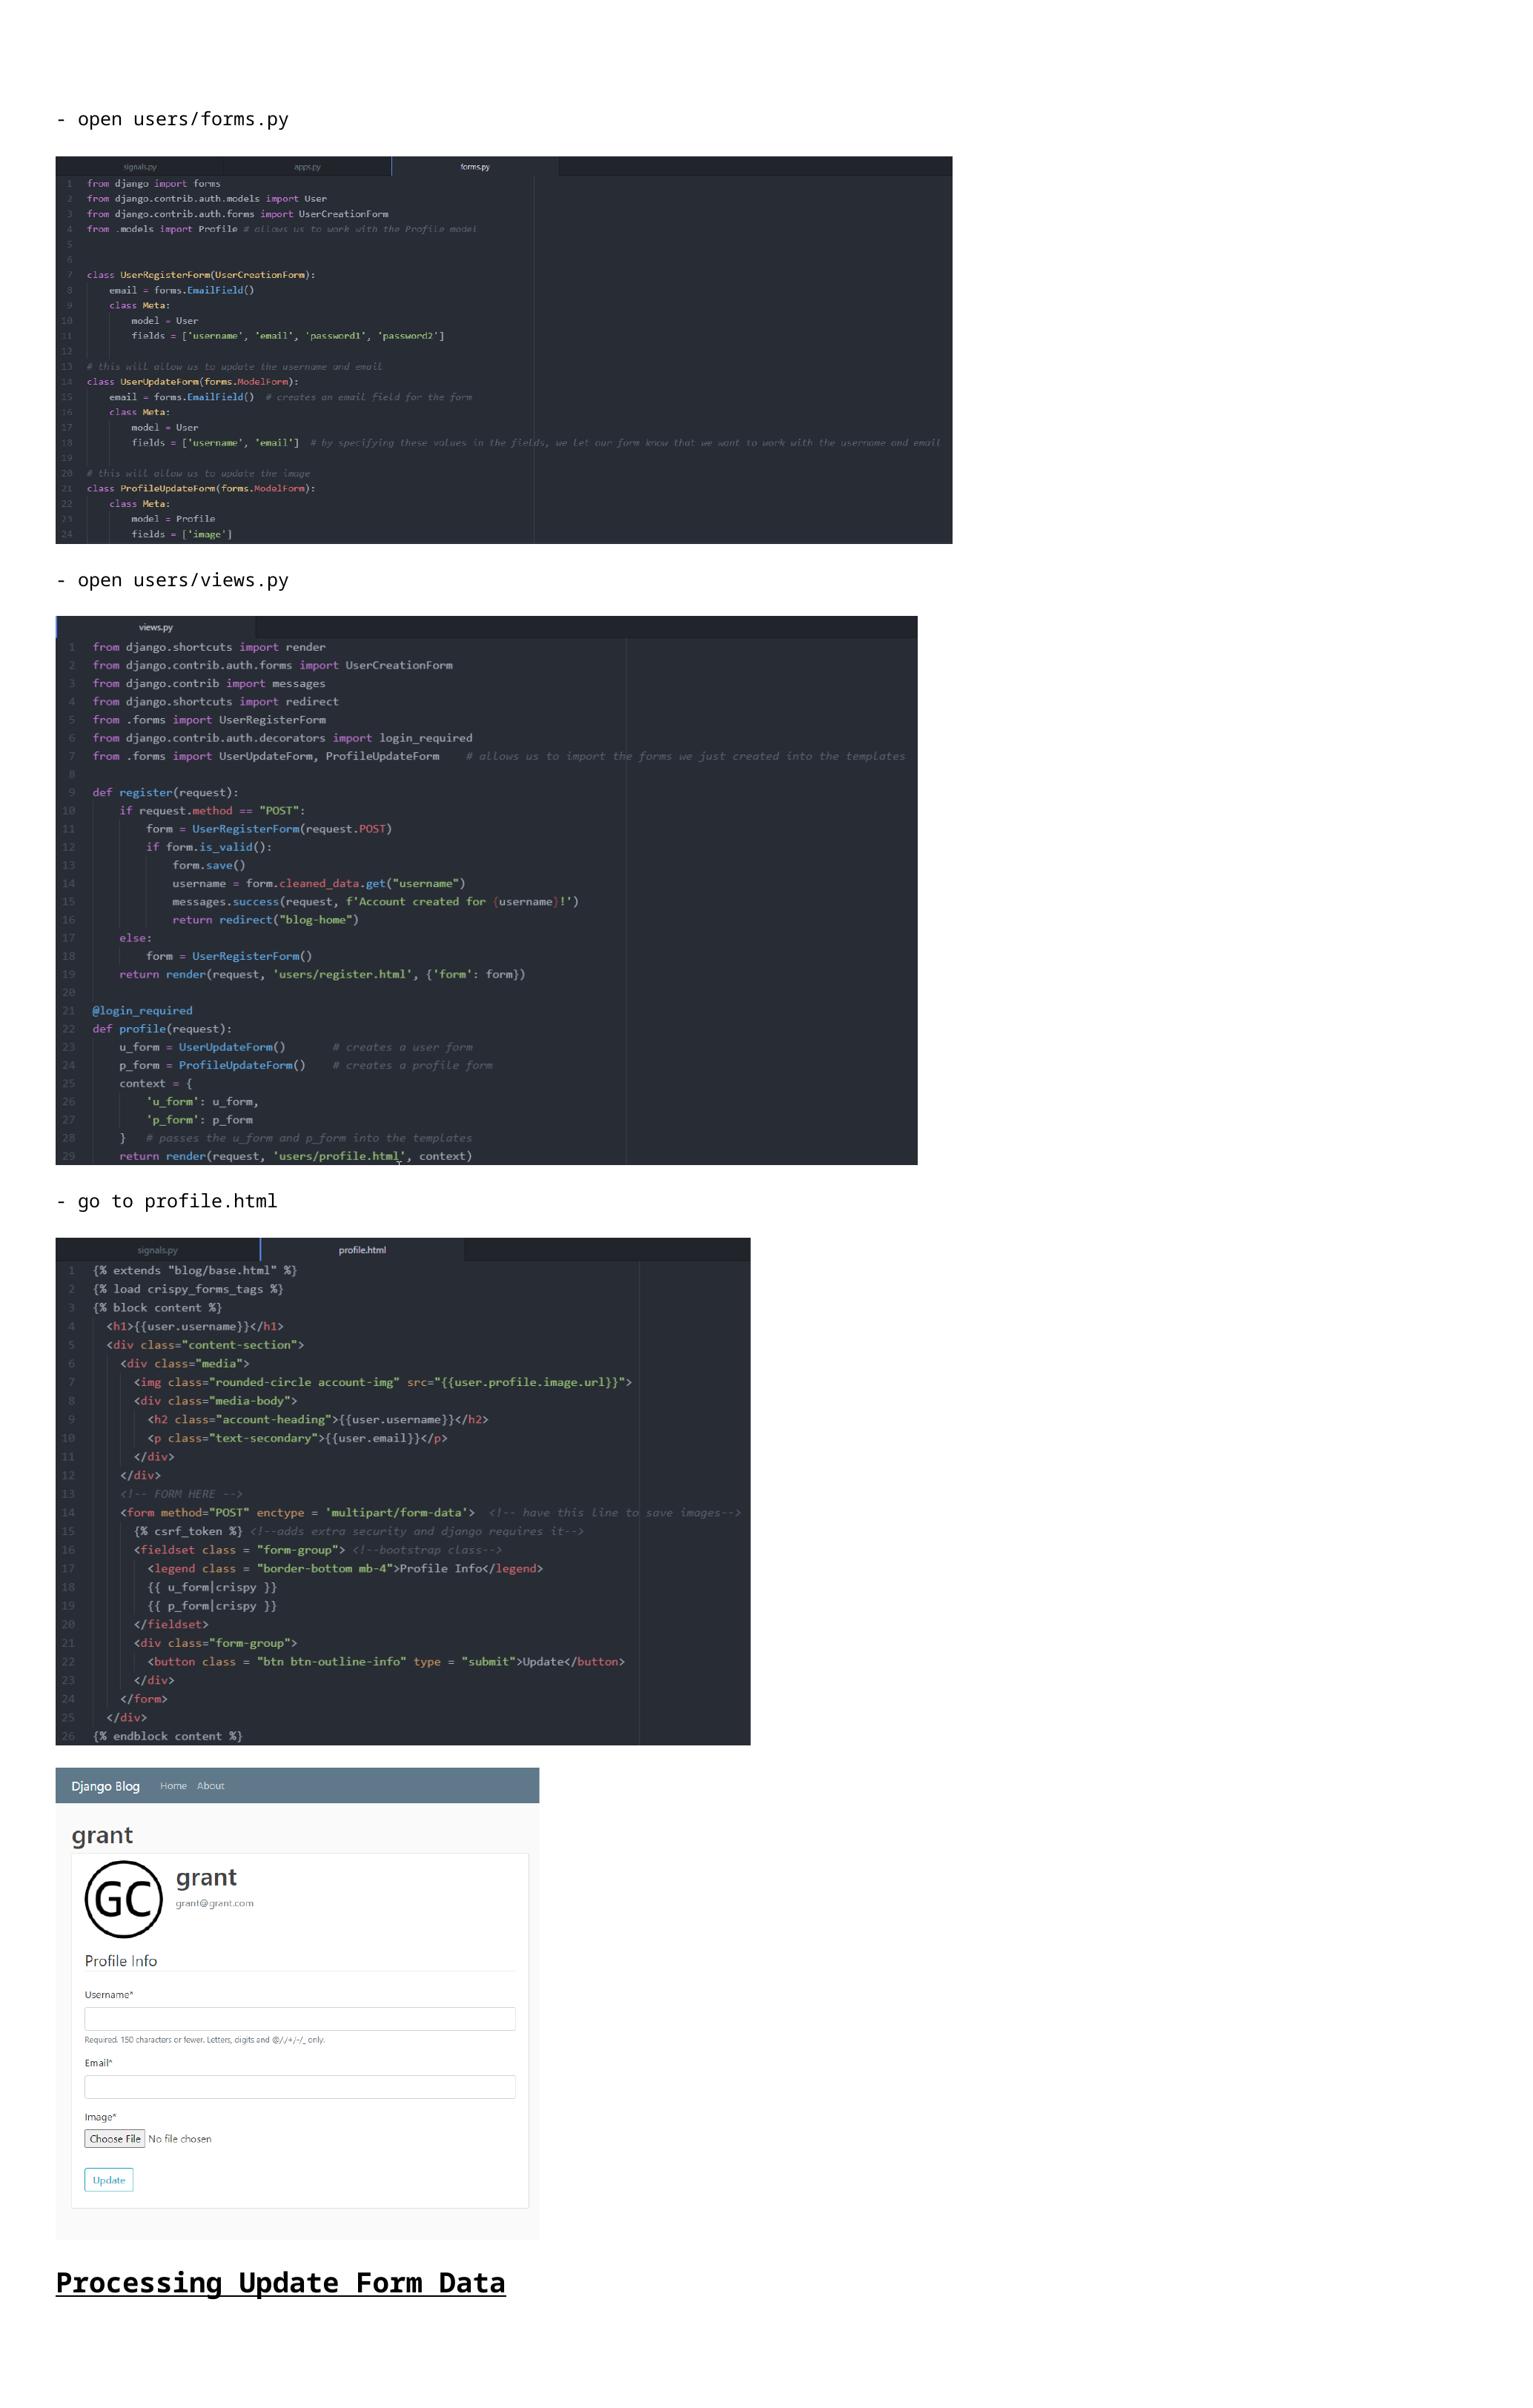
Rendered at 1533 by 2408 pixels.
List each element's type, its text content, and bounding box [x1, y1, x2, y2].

picture [56, 1238, 751, 1745]
text - open users/views.py [56, 566, 1477, 591]
picture [56, 616, 918, 1165]
picture [56, 156, 953, 544]
picture [56, 1768, 540, 2240]
text Processing Update Form Data [56, 2263, 1477, 2301]
text - open users/forms.py [56, 106, 1477, 131]
text - go to profile.html [56, 1188, 1477, 1213]
